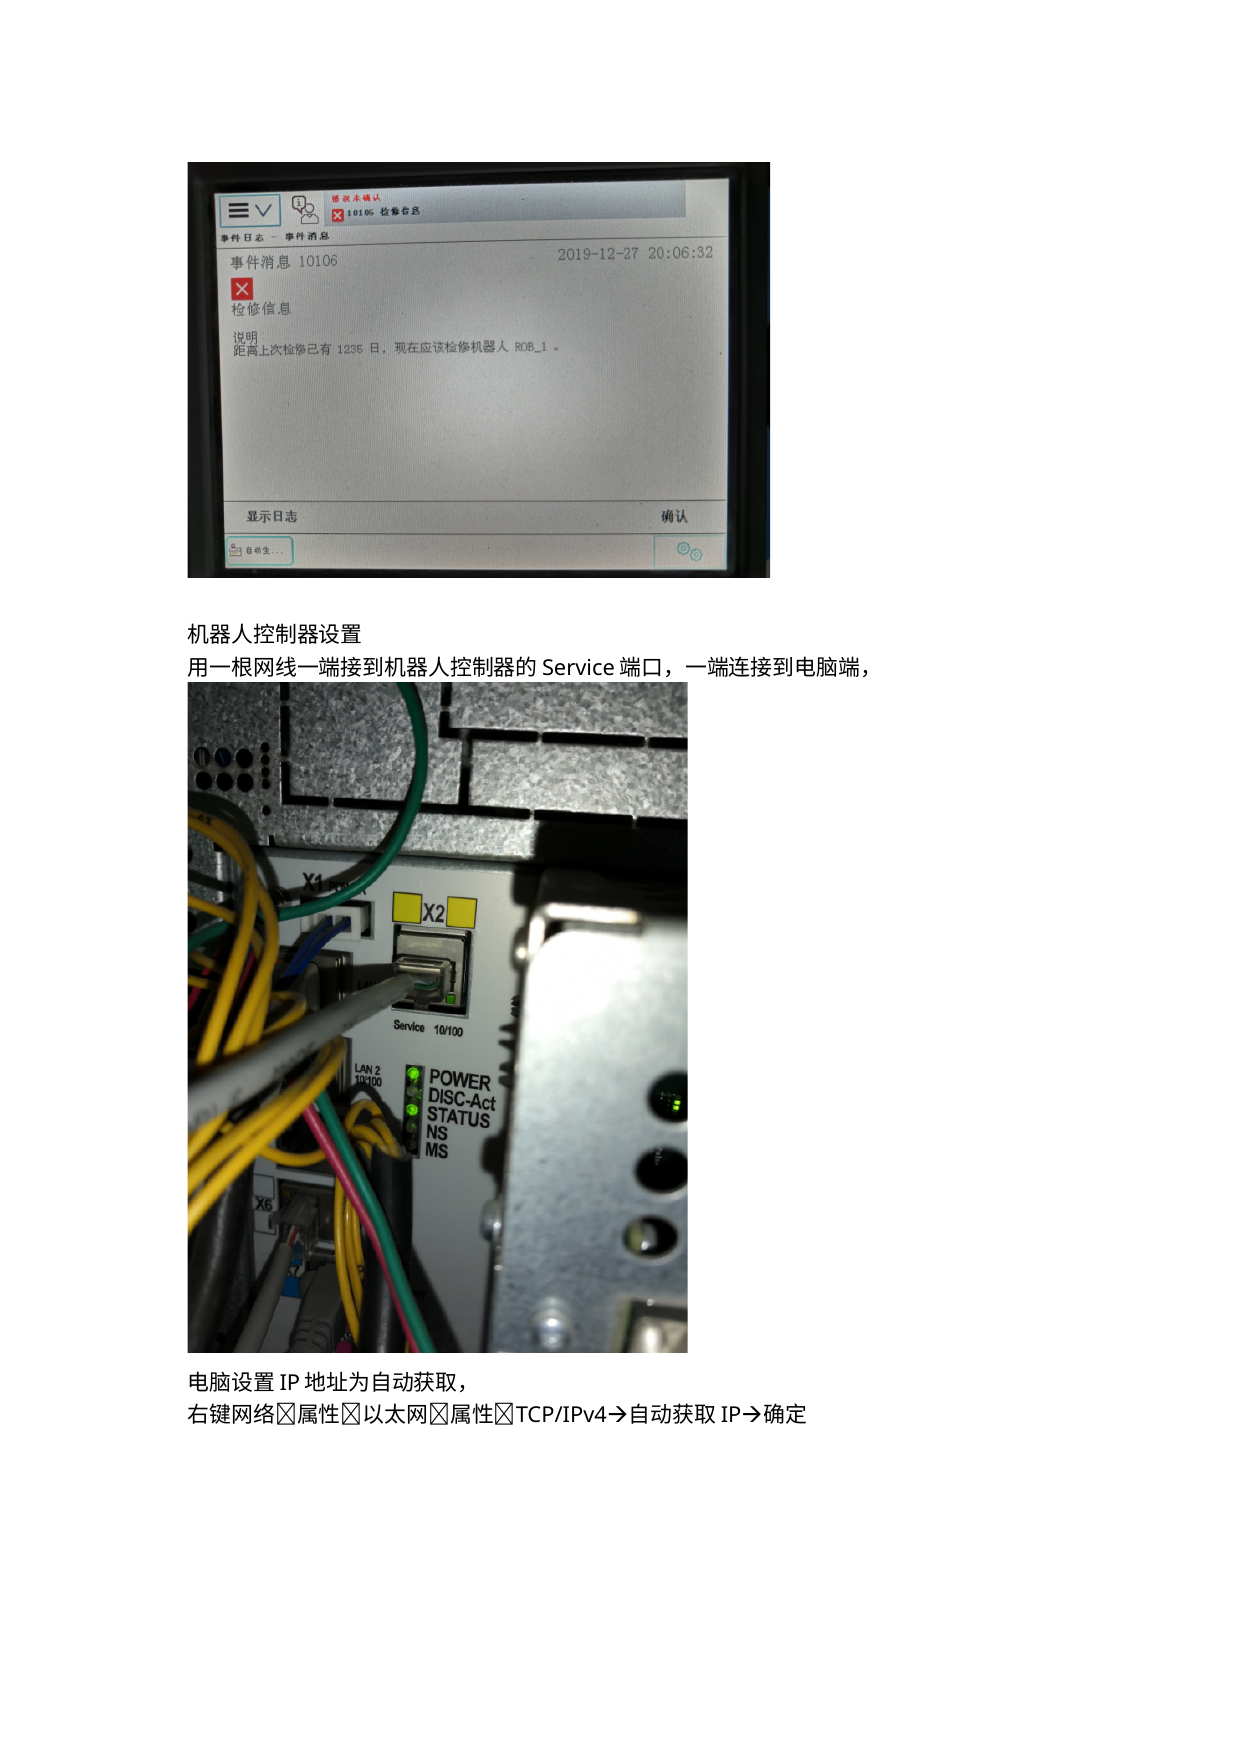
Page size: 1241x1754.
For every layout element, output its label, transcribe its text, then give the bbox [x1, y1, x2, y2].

text 用一根网线一端接到机器人控制器的Service端口，一端连接到电脑端， [187, 649, 1053, 682]
picture [187, 162, 771, 578]
picture [187, 682, 688, 1353]
text 右键网络属性以太网属性TCP/IPv4自动获取IP确定 [187, 1397, 1053, 1429]
text 电脑设置IP地址为自动获取， [187, 1364, 1053, 1397]
text 机器人控制器设置 [187, 617, 1053, 649]
